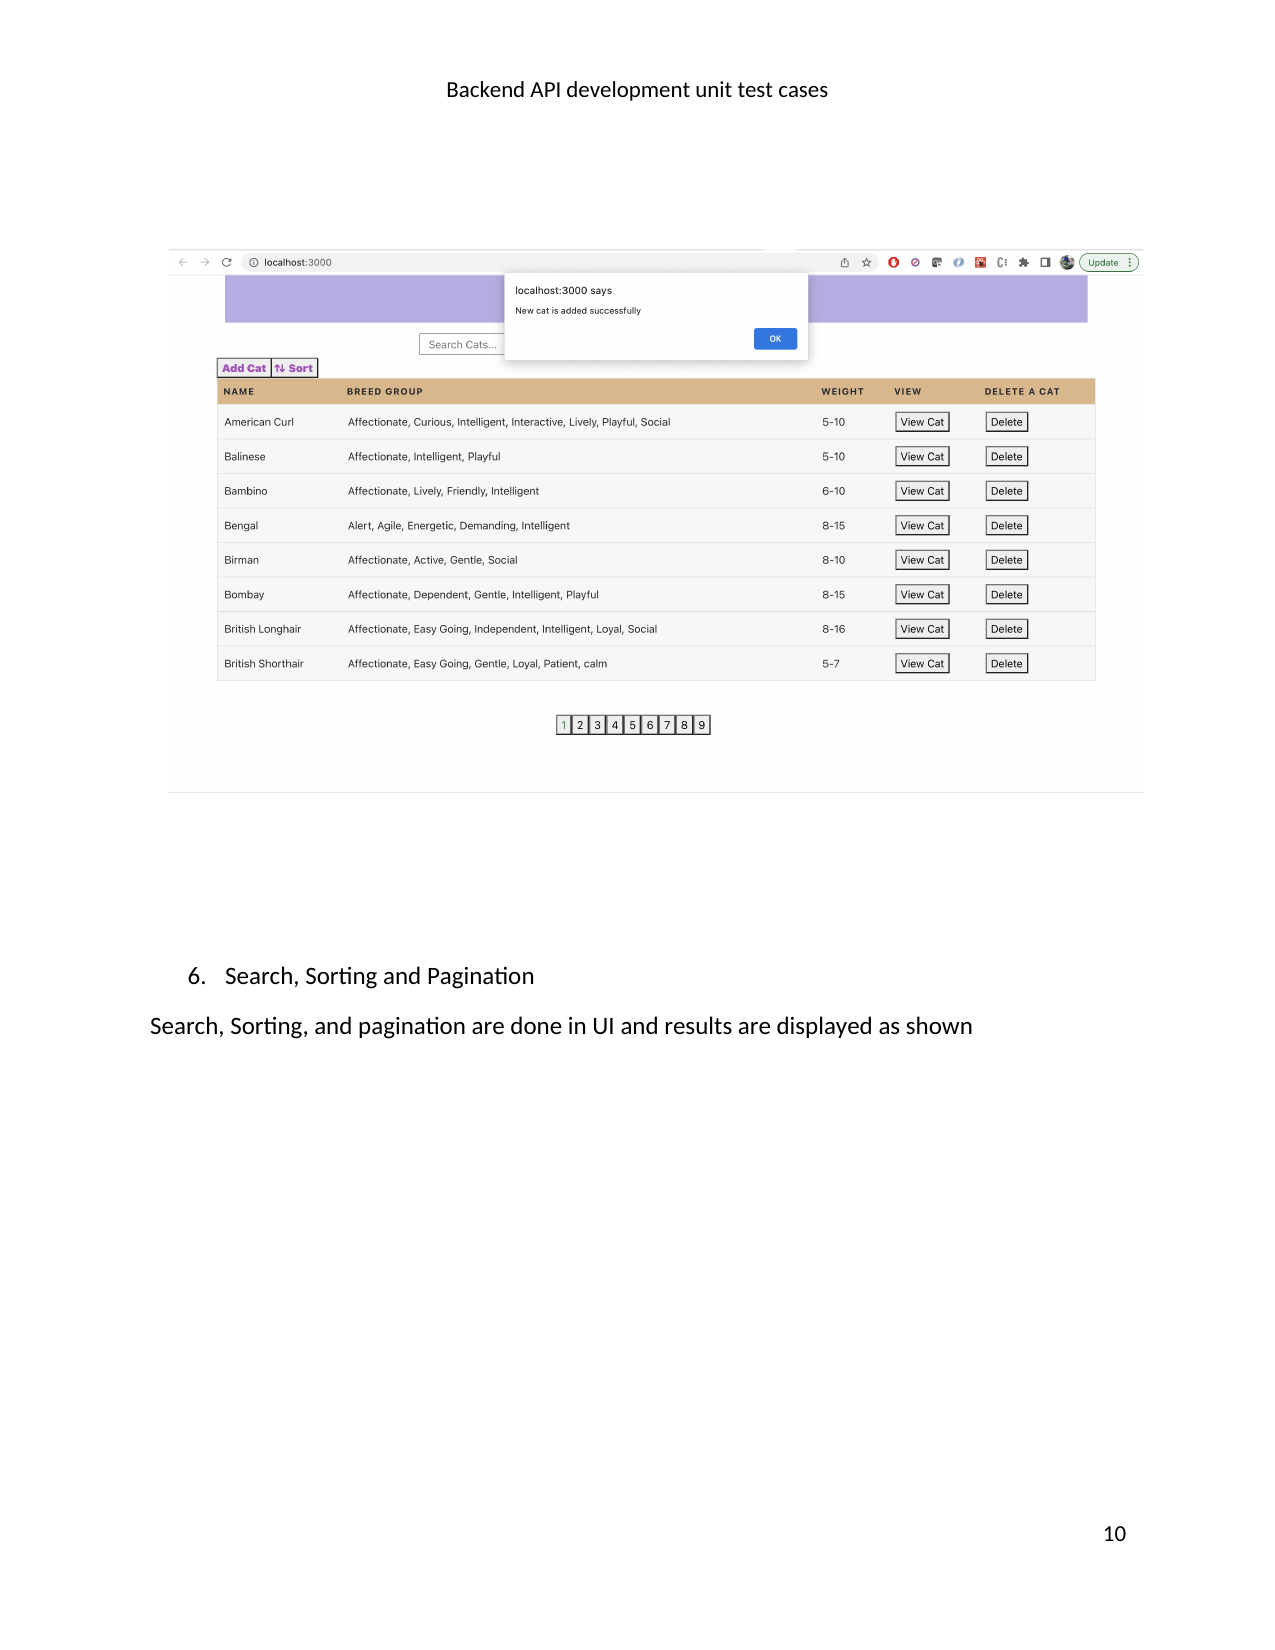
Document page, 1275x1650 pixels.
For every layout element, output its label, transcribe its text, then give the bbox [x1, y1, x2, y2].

list Search, Sorting and Pagination [187, 960, 1125, 991]
text Search, Sorting, and pagination are done in UI and results are displayed as shown [150, 1010, 1125, 1040]
